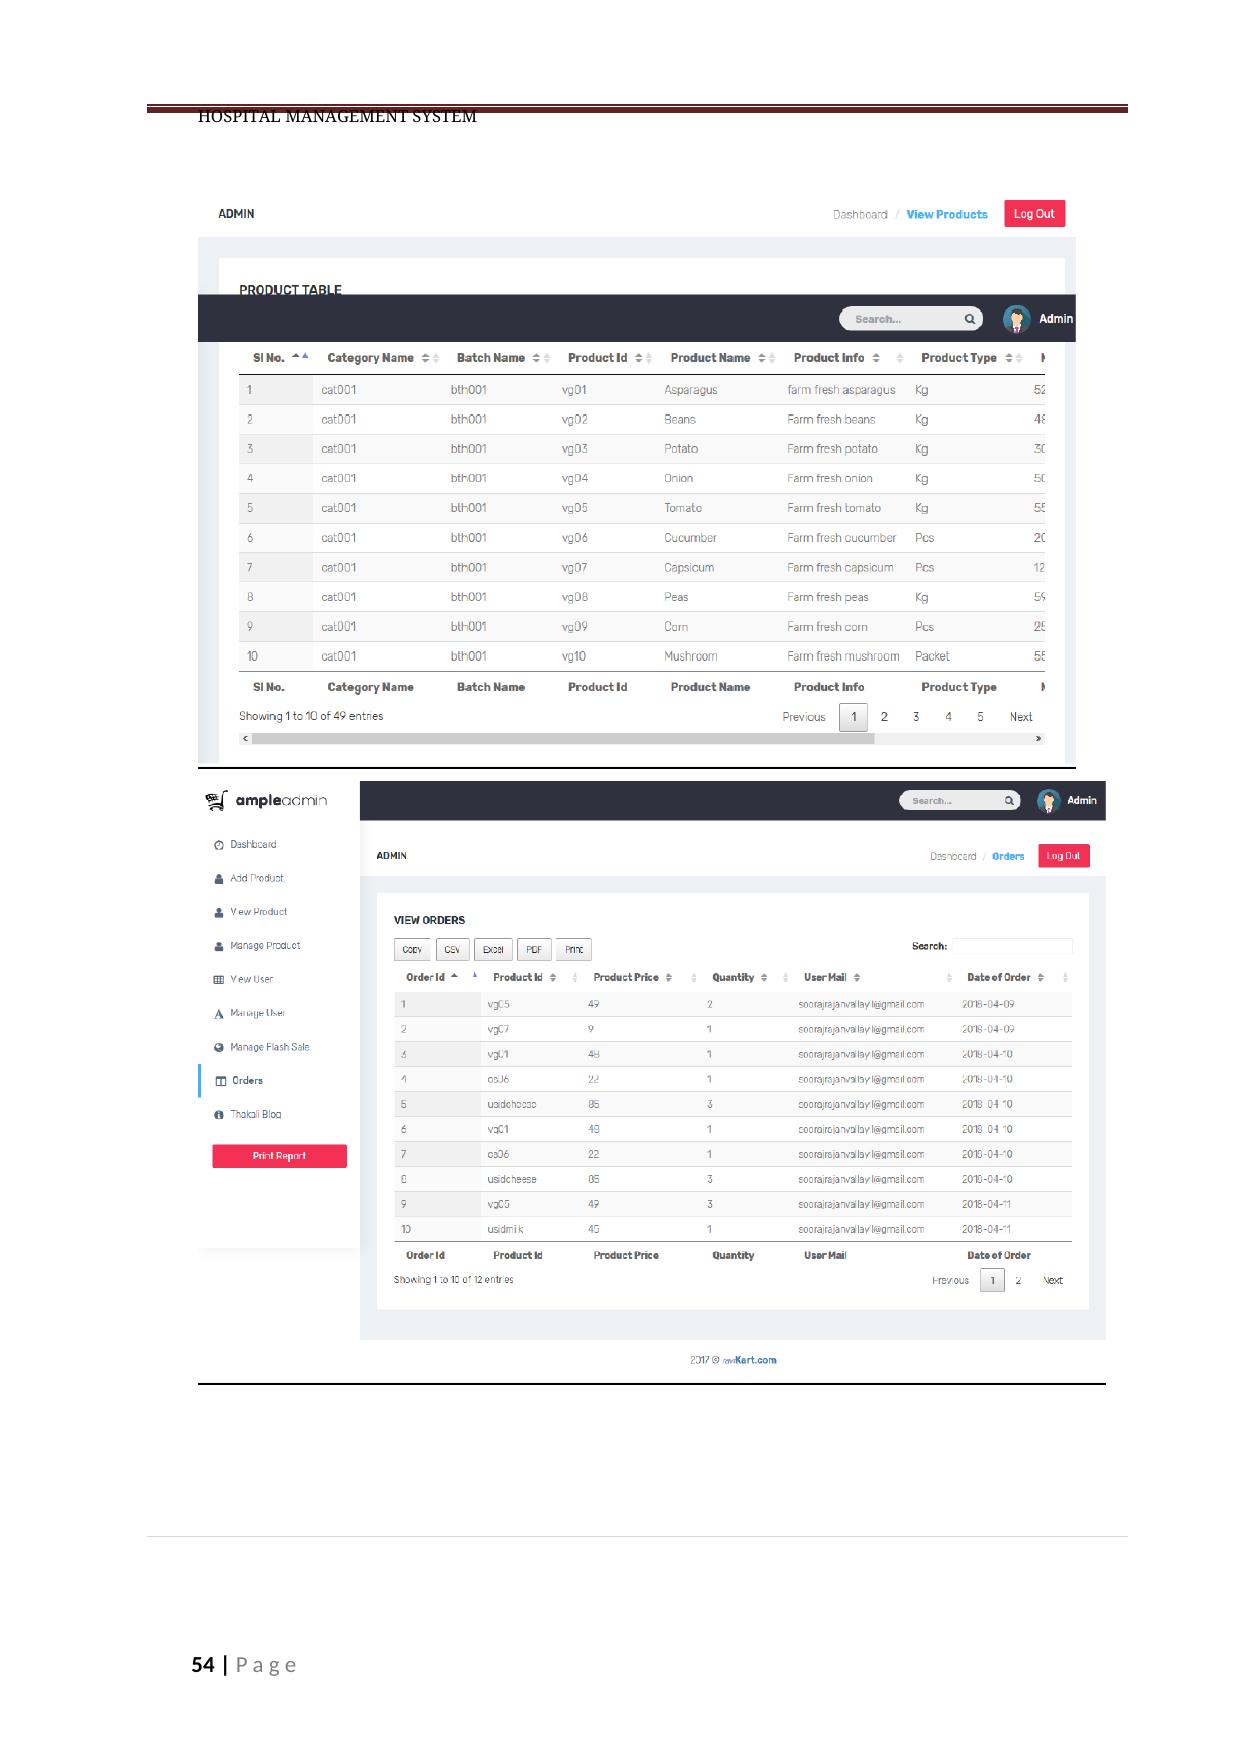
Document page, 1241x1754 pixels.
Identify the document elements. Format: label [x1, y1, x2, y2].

picture [198, 781, 1106, 1385]
picture [198, 172, 1076, 769]
